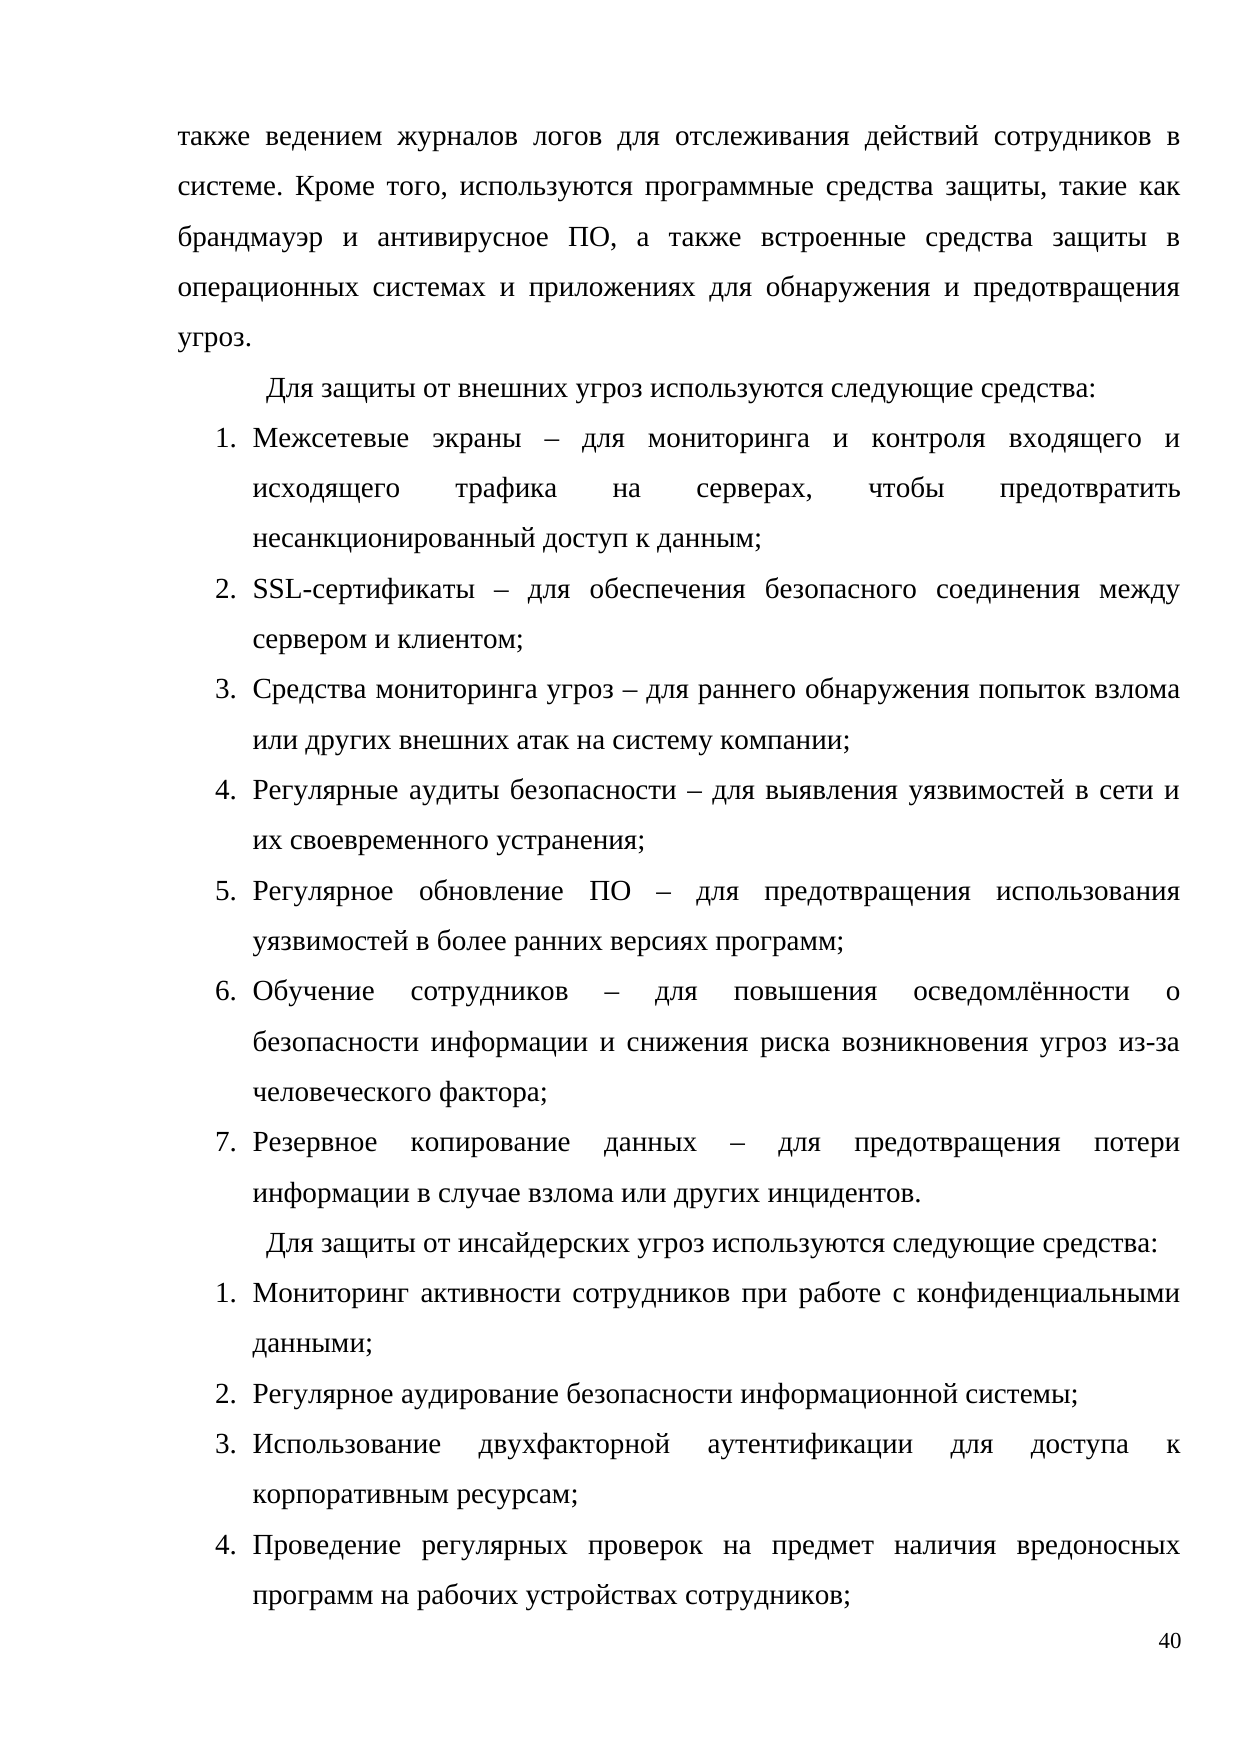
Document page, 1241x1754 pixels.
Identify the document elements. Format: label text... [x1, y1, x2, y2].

list Использование двухфакторной аутентификации для доступа к корпоративным ресурсам; [215, 1426, 1181, 1510]
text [177, 118, 1181, 353]
list Проведение регулярных проверок на предмет наличия вредоносных программ на рабочих устройствах сотрудников; [215, 1527, 1181, 1611]
text Для защиты от инсайдерских угроз используются следующие средства: [177, 1225, 1181, 1258]
list Резервное копирование данных – для предотвращения потери информации в случае взлома или других инцидентов. [215, 1124, 1181, 1208]
list SSL-сертификаты – для обеспечения безопасного соединения между сервером и клиентом; [215, 571, 1181, 655]
list Регулярные аудиты безопасности – для выявления уязвимостей в сети и их своевременного устранения; [215, 772, 1181, 856]
list Средства мониторинга угроз – для раннего обнаружения попыток взлома или других внешних атак на систему компании; [215, 672, 1181, 755]
list Регулярное обновление ПО – для предотвращения использования уязвимостей в более ранних версиях программ; [215, 873, 1181, 957]
text Для защиты от внешних угроз используются следующие средства: [177, 370, 1181, 403]
list Межсетевые экраны – для мониторинга и контроля входящего и исходящего трафика на серверах, чтобы предотвратить несанкционированный доступ к данным; [215, 420, 1181, 554]
list Обучение сотрудников – для повышения осведомлённости о безопасности информации и снижения риска возникновения угроз из-за человеческого фактора; [215, 973, 1181, 1108]
list Регулярное аудирование безопасности информационной системы; [215, 1376, 1181, 1409]
list Мониторинг активности сотрудников при работе с конфиденциальными данными; [215, 1275, 1181, 1359]
